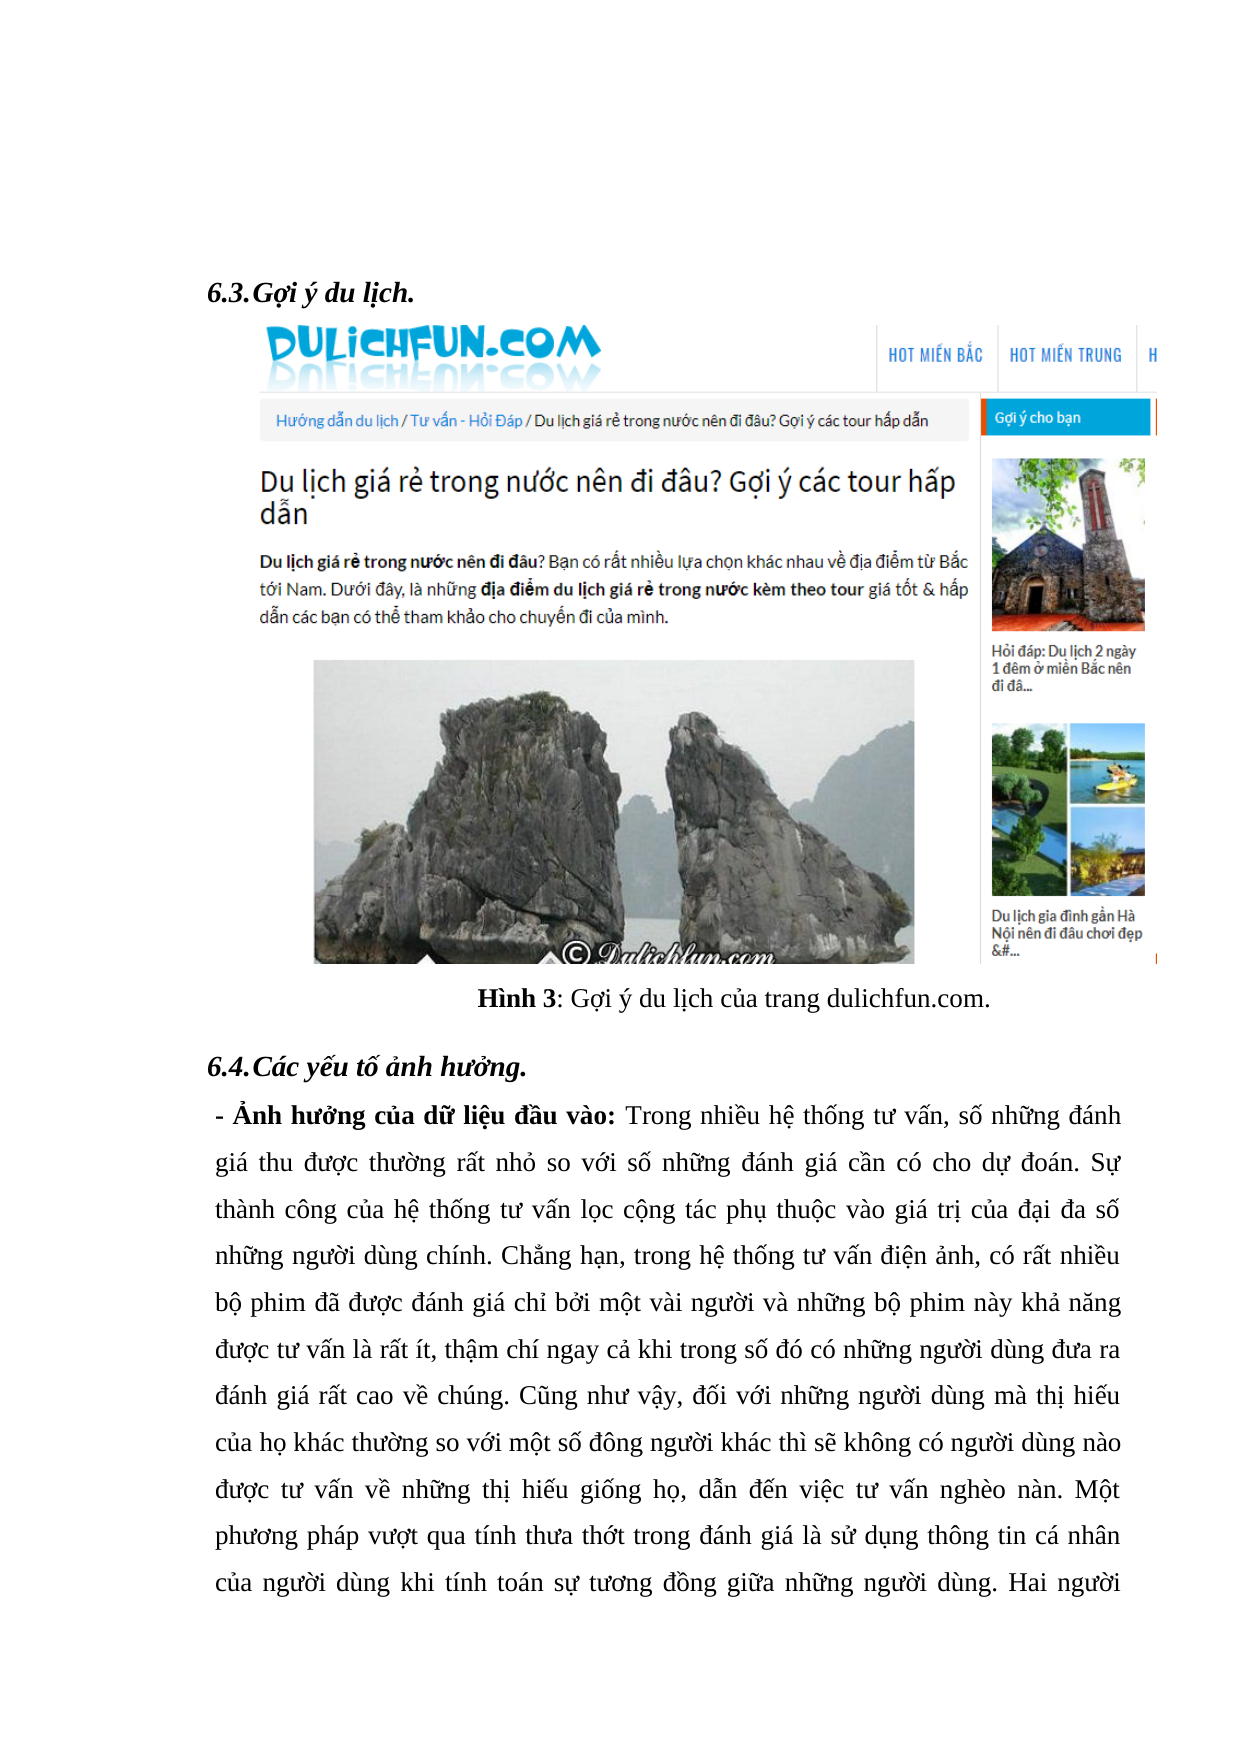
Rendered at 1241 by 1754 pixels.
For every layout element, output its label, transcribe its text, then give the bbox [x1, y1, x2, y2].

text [215, 1099, 1122, 1597]
list Gợi ý du lịch. [207, 275, 1122, 308]
text Hình 3: Gợi ý du lịch của trang dulichfun.com. [477, 982, 1122, 1013]
picture [259, 325, 1157, 964]
picture [468, 325, 479, 338]
list Các yếu tố ảnh hưởng. [207, 1049, 1122, 1083]
